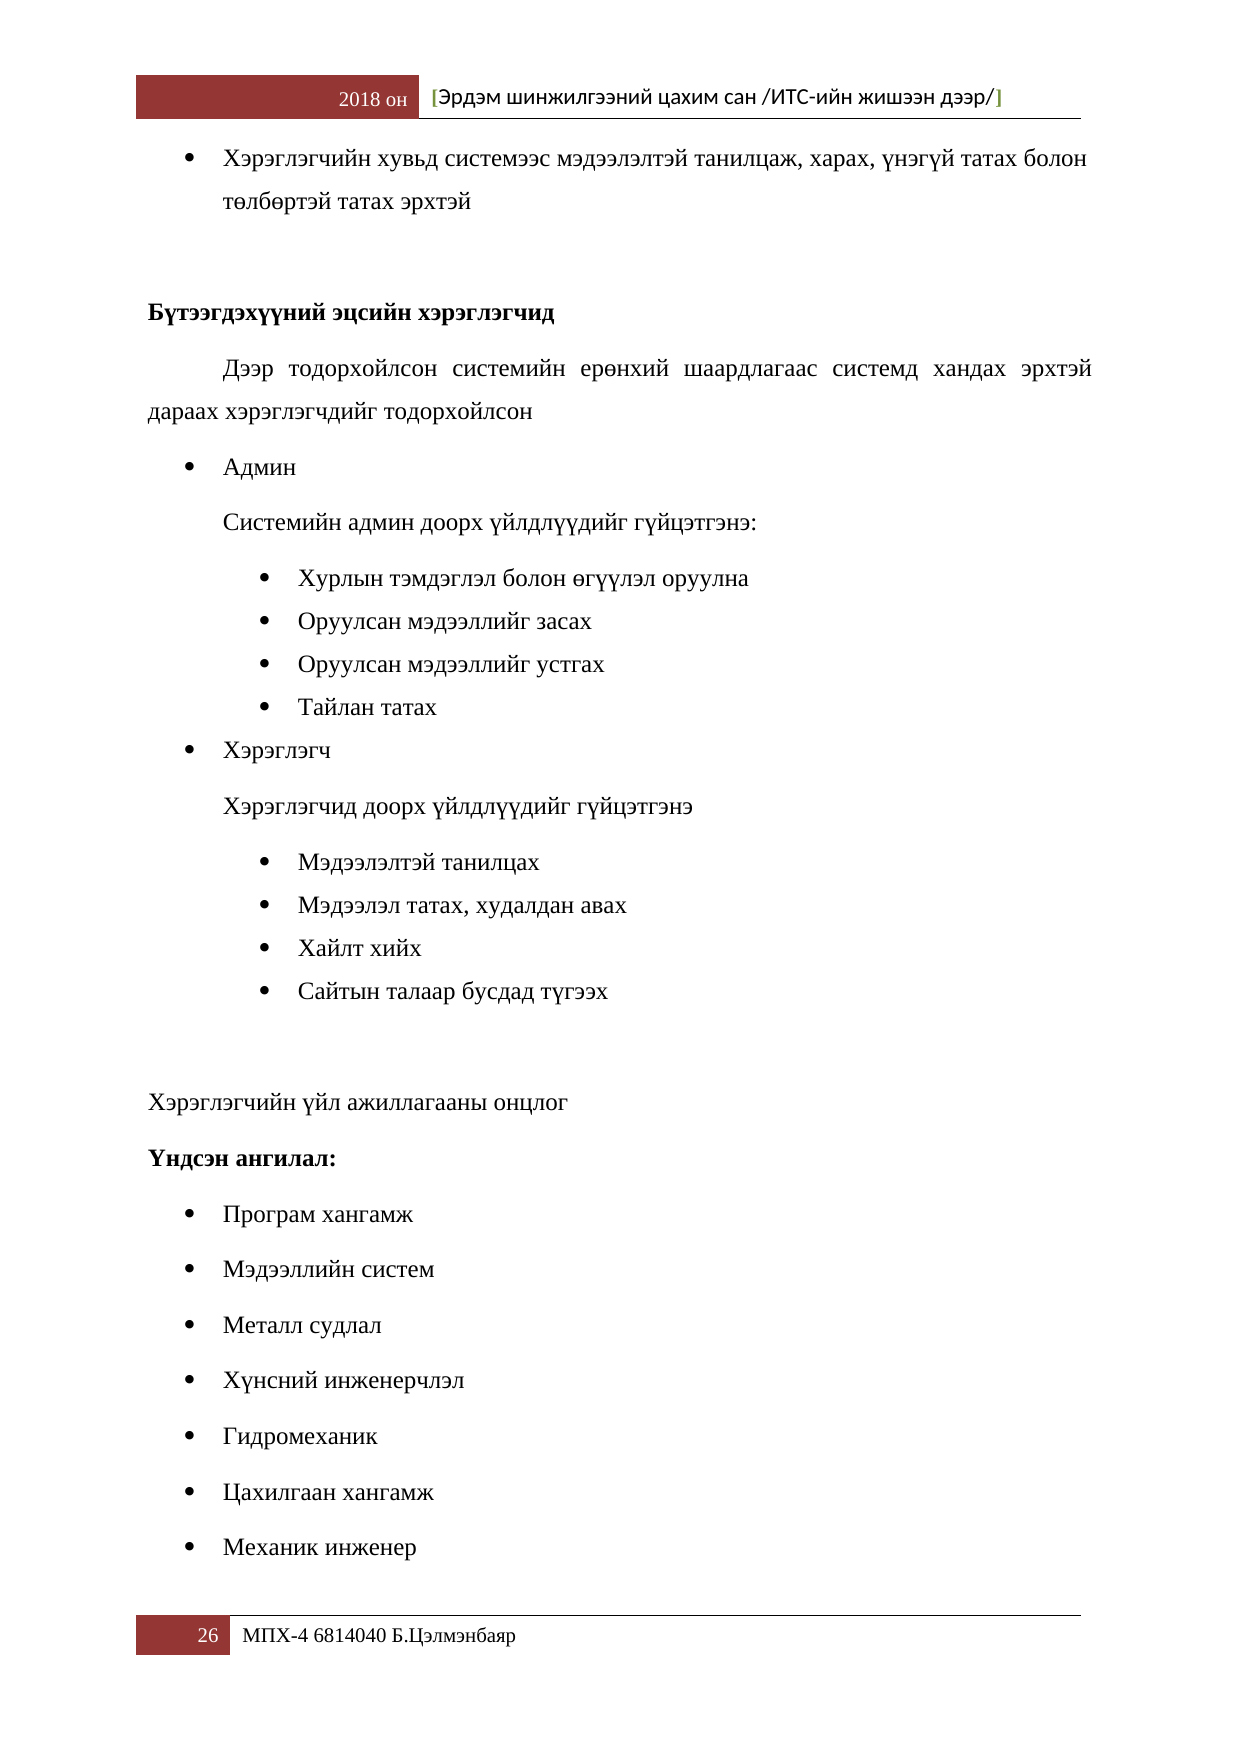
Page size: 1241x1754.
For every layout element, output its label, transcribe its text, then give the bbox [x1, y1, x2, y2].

list Механик инженер [185, 1532, 1092, 1561]
list Хэрэглэгчийн хувьд системээс мэдээлэлтэй танилцаж, харах, үнэгүй татах болон төлбөртэй татах эрхтэй [185, 143, 1092, 215]
list Мэдээллийн систем [185, 1254, 1092, 1283]
list Мэдээлэл татах, худалдан авах [260, 890, 1092, 919]
text Үндсэн ангилал: [148, 1143, 1092, 1172]
list Металл судлал [185, 1310, 1092, 1339]
text Дээр тодорхойлсон системийн ерөнхий шаардлагаас системд хандах эрхтэй дараах хэрэглэгчдийг тодорхойлсон [148, 353, 1092, 425]
list Оруулсан мэдээллийг засах [260, 606, 1092, 635]
list Админ [185, 452, 1092, 481]
text Хэрэглэгчид доорх үйлдлүүдийг гүйцэтгэнэ [223, 791, 1092, 820]
text Системийн админ доорх үйлдлүүдийг гүйцэтгэнэ: [223, 507, 1092, 536]
list Гидромеханик [185, 1421, 1092, 1450]
list Цахилгаан хангамж [185, 1477, 1092, 1506]
list Хурлын тэмдэглэл болон өгүүлэл оруулна [260, 563, 1092, 592]
list Хүнсний инженерчлэл [185, 1366, 1092, 1394]
list Програм хангамж [185, 1199, 1092, 1227]
list Мэдээлэлтэй танилцах [260, 847, 1092, 876]
text Бүтээгдэхүүний эцсийн хэрэглэгчид [148, 297, 1092, 326]
list Хайлт хийх [260, 933, 1092, 962]
list Хэрэглэгч [185, 736, 1092, 764]
text Хэрэглэгчийн үйл ажиллагааны онцлог [148, 1087, 1092, 1116]
list Сайтын талаар бусдад түгээх [260, 976, 1092, 1005]
list Тайлан татах [260, 692, 1092, 721]
list Оруулсан мэдээллийг устгах [260, 649, 1092, 678]
